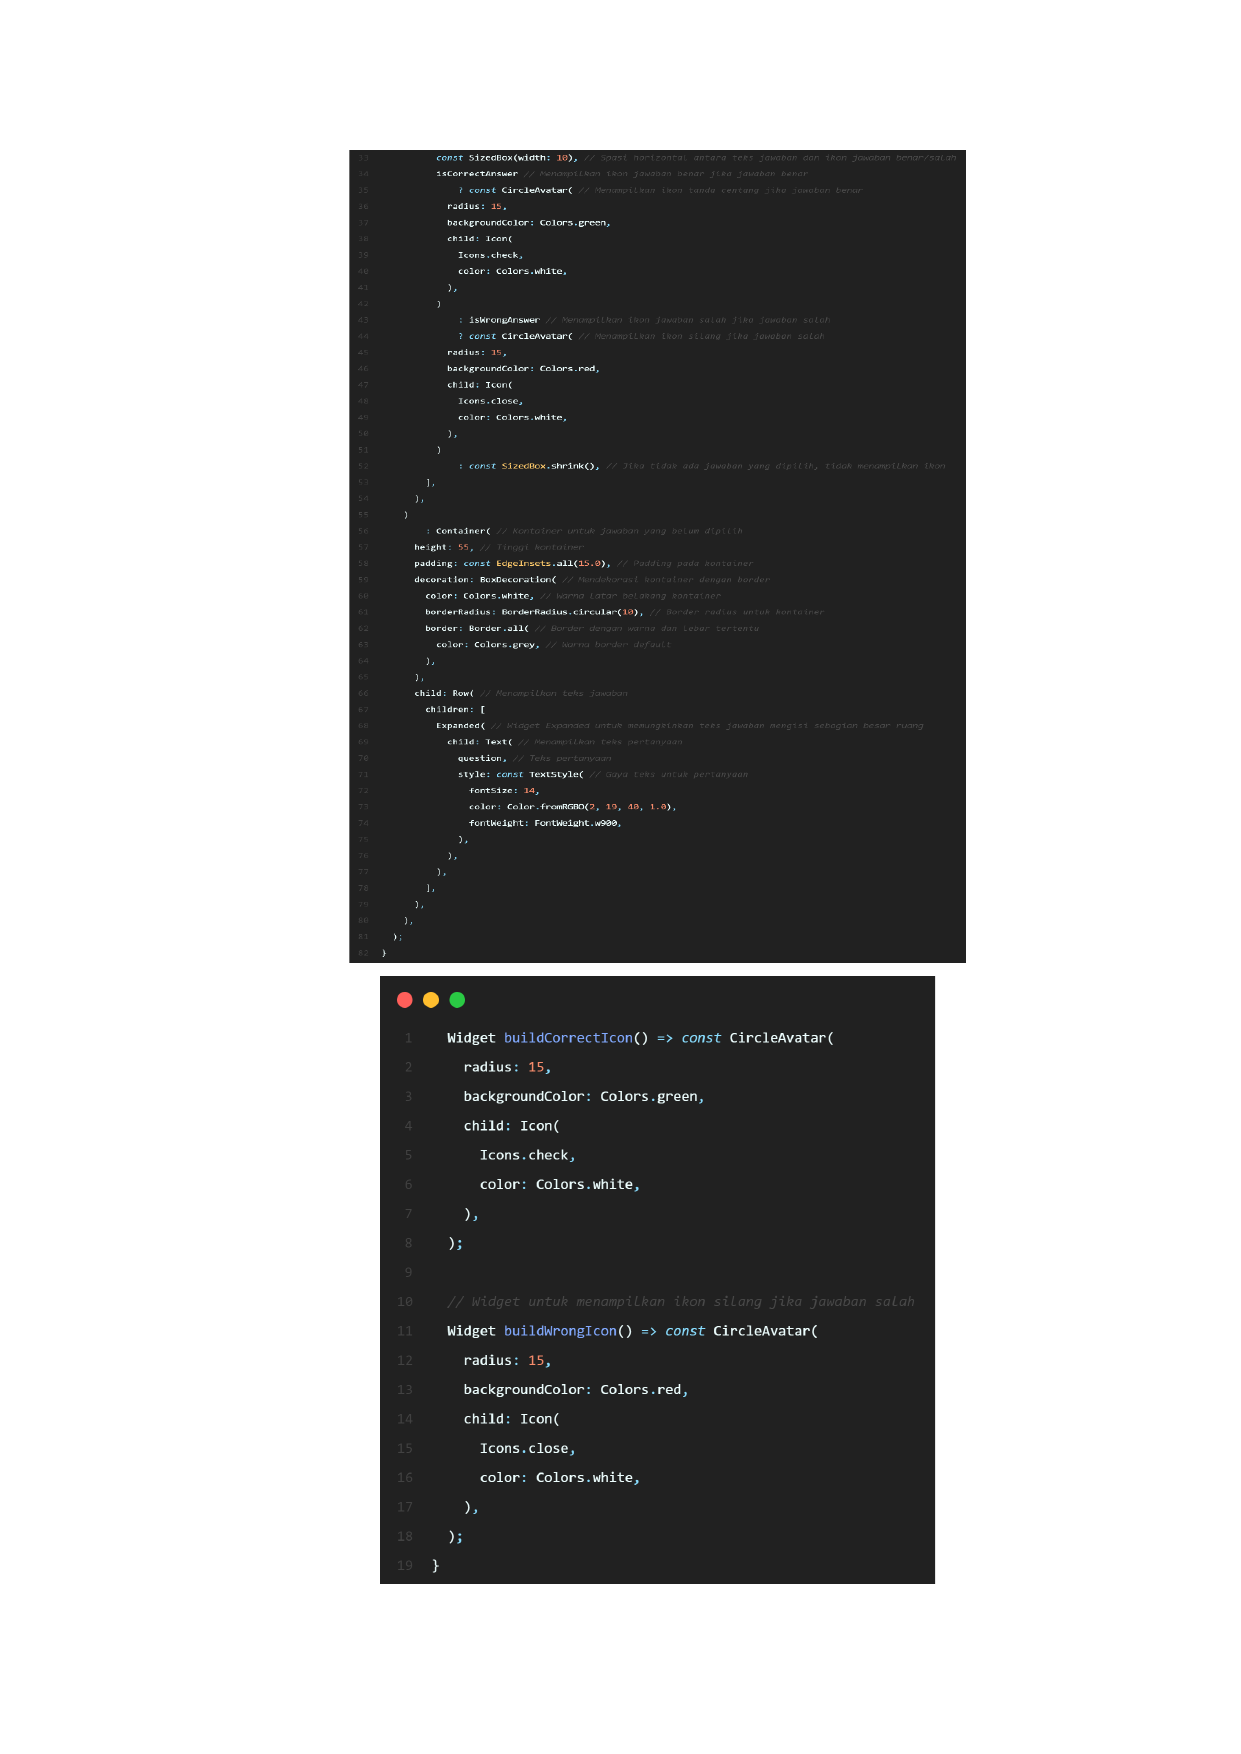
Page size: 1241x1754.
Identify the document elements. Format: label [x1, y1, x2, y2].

picture [349, 150, 966, 963]
picture [380, 976, 936, 1584]
